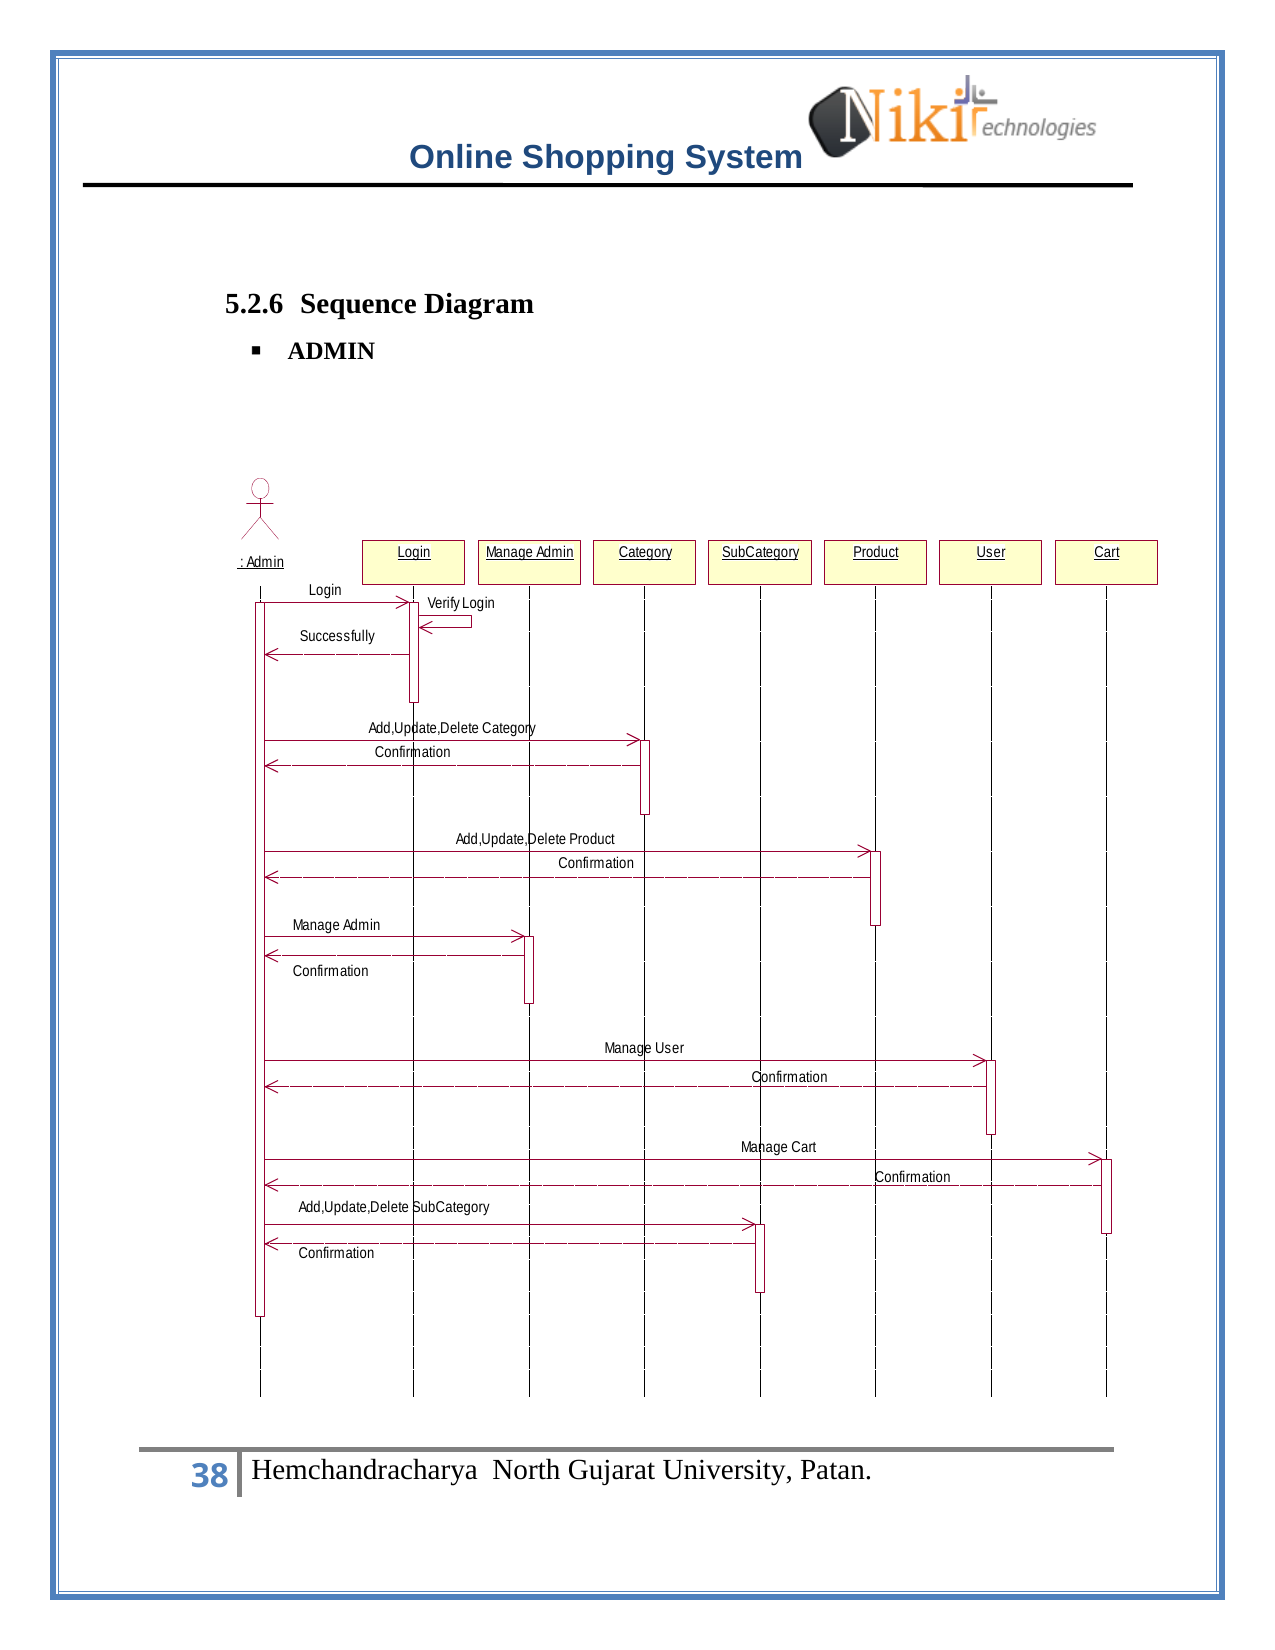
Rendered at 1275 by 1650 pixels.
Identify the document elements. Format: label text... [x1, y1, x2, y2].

picture [803, 75, 1103, 169]
list ADMIN [250, 336, 1125, 365]
list Sequence Diagram [225, 286, 1125, 319]
